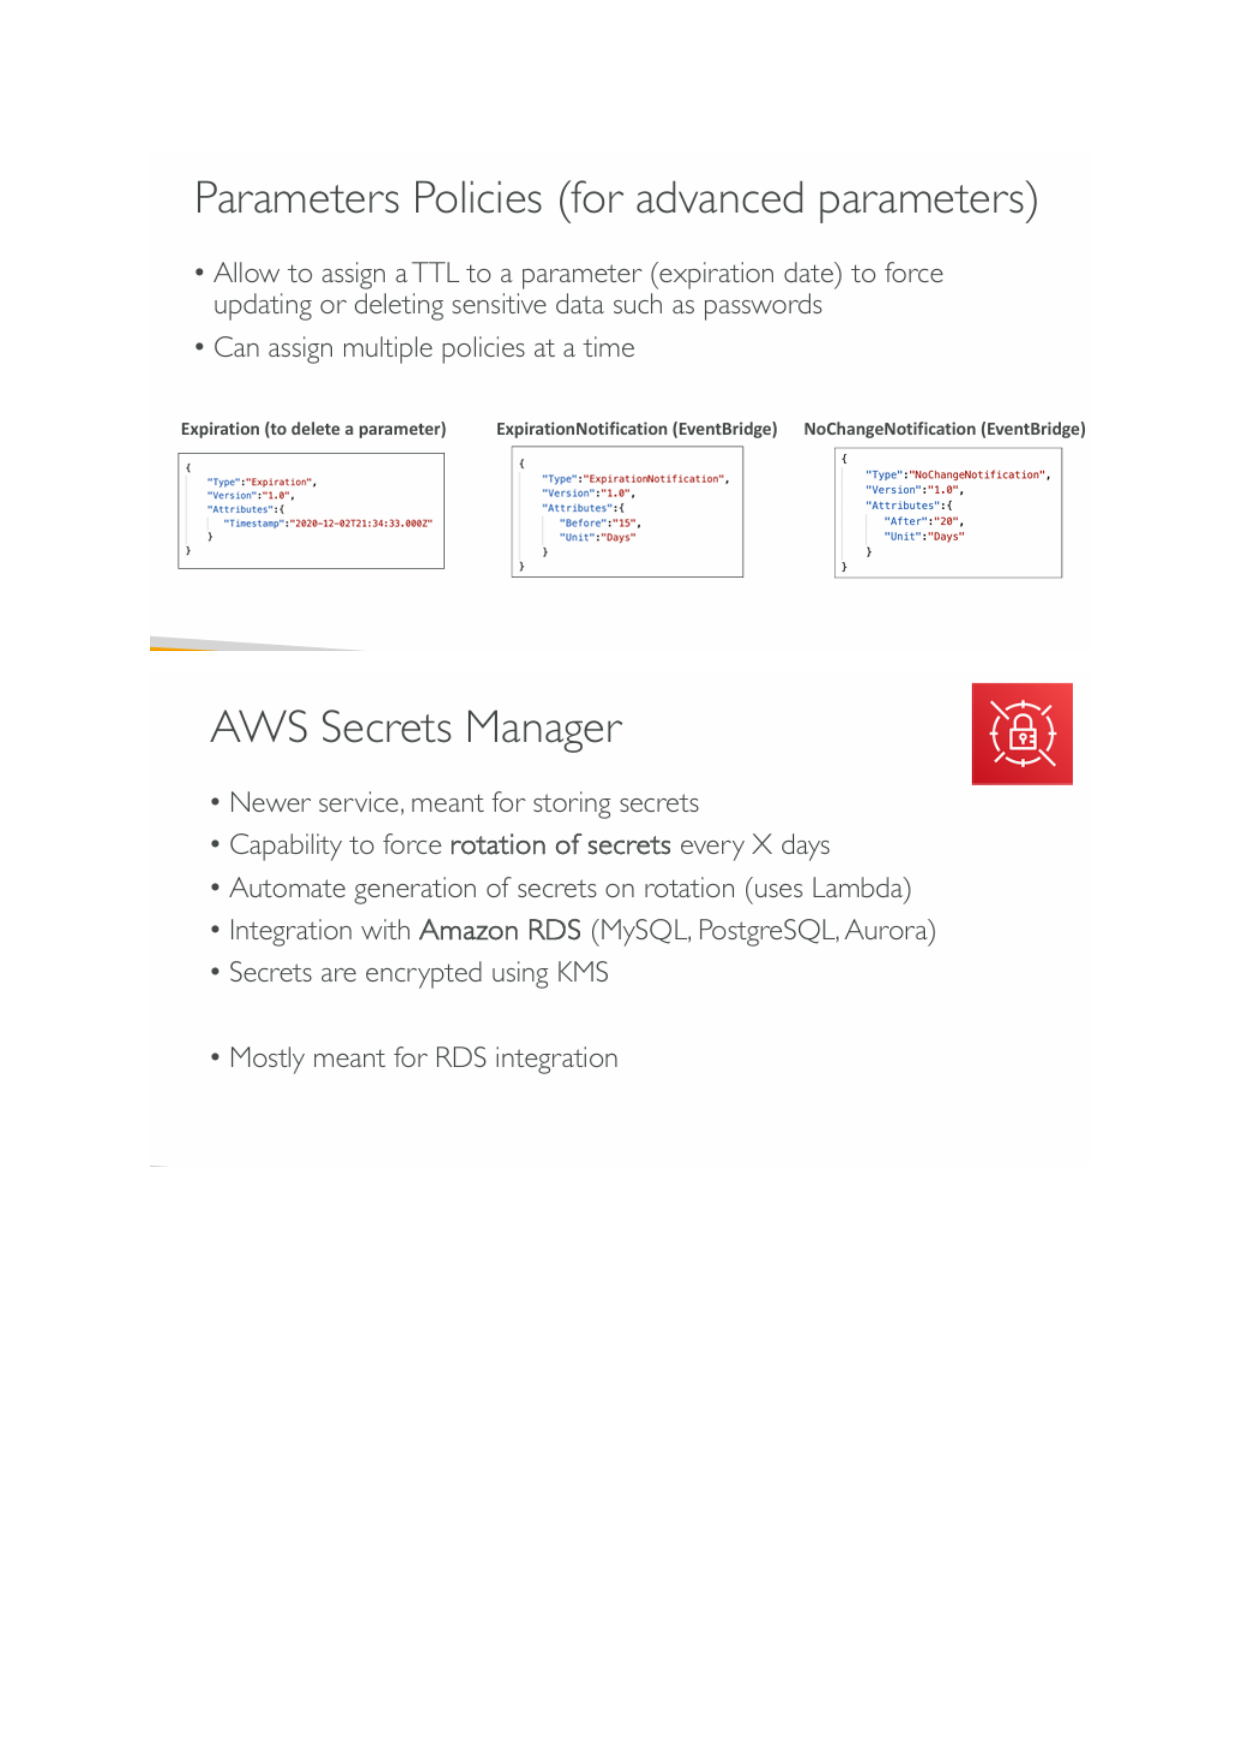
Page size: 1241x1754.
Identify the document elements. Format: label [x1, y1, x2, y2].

picture [150, 671, 1091, 1167]
picture [150, 150, 1091, 651]
